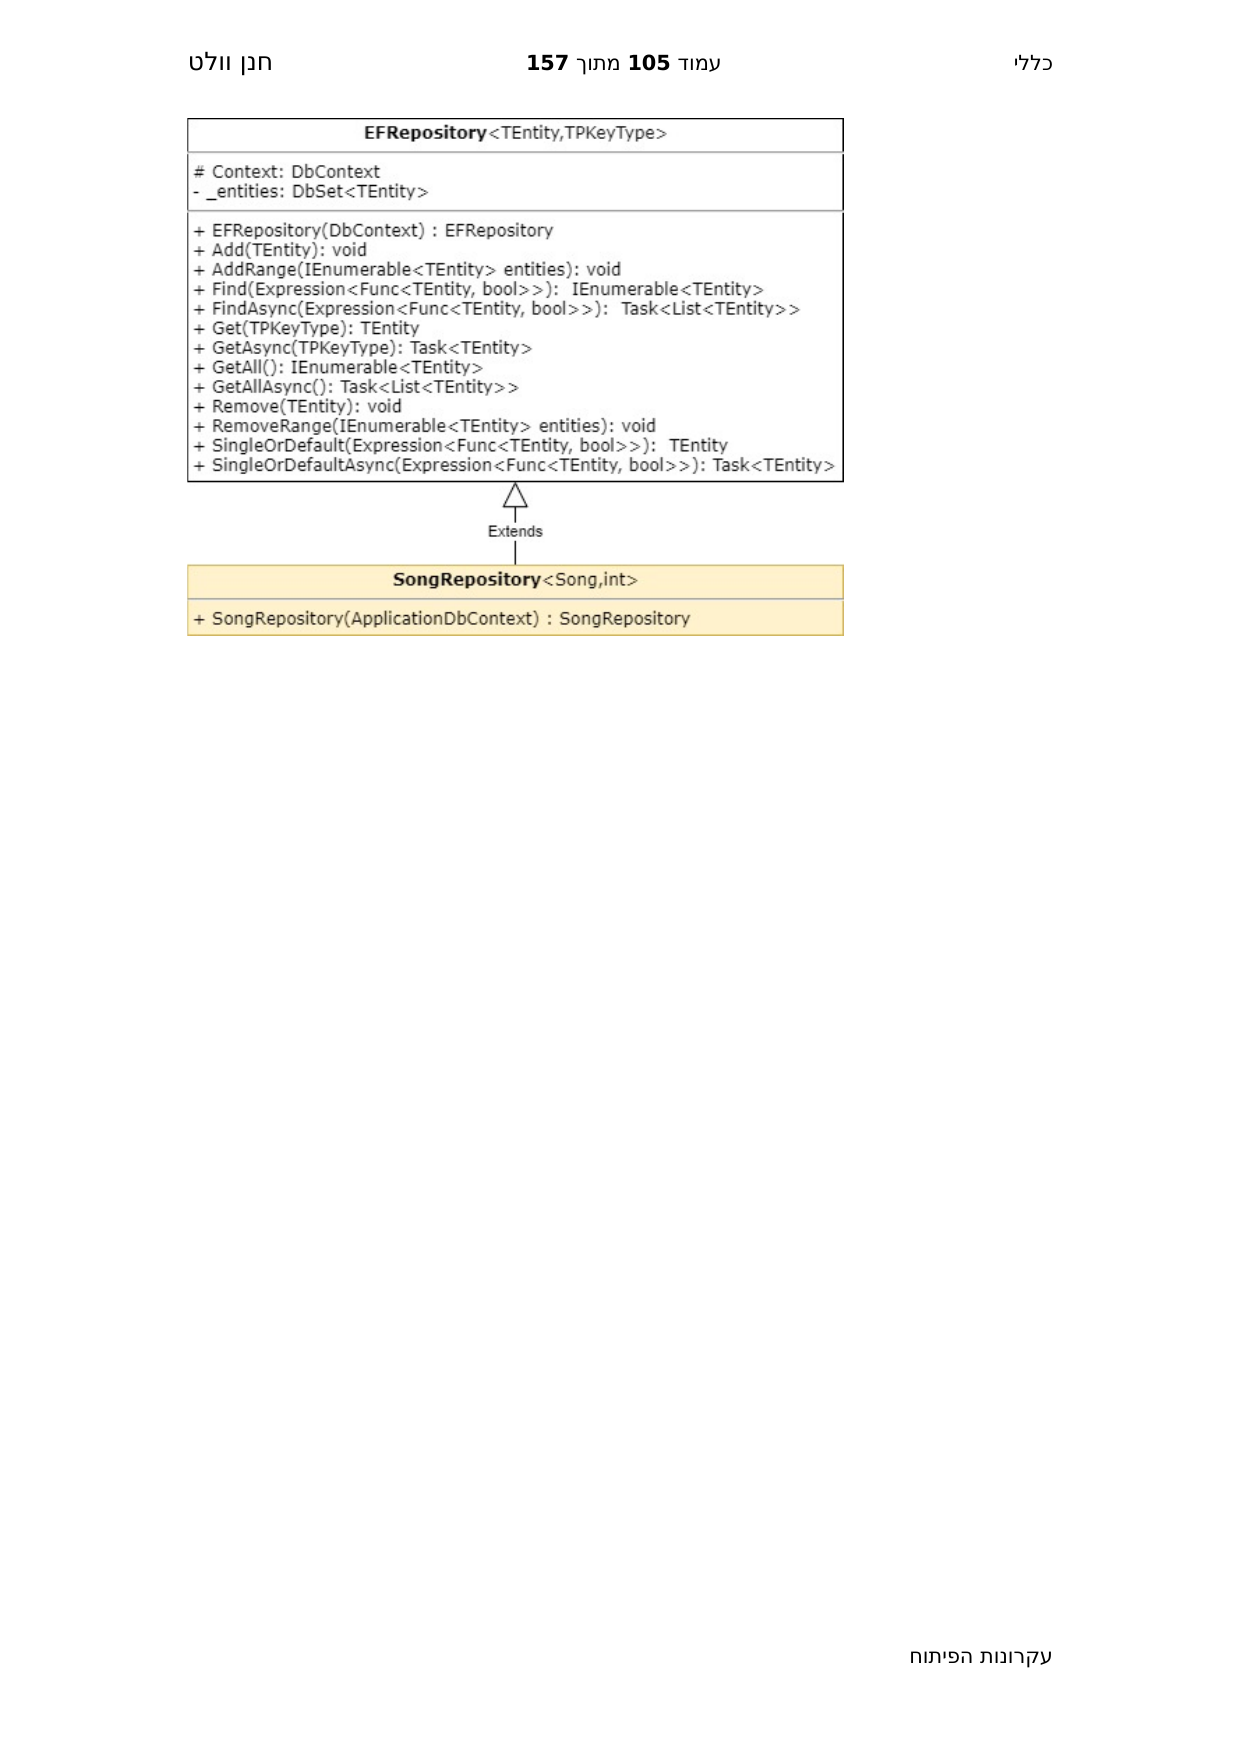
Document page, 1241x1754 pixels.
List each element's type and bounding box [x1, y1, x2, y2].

picture [187, 118, 844, 636]
